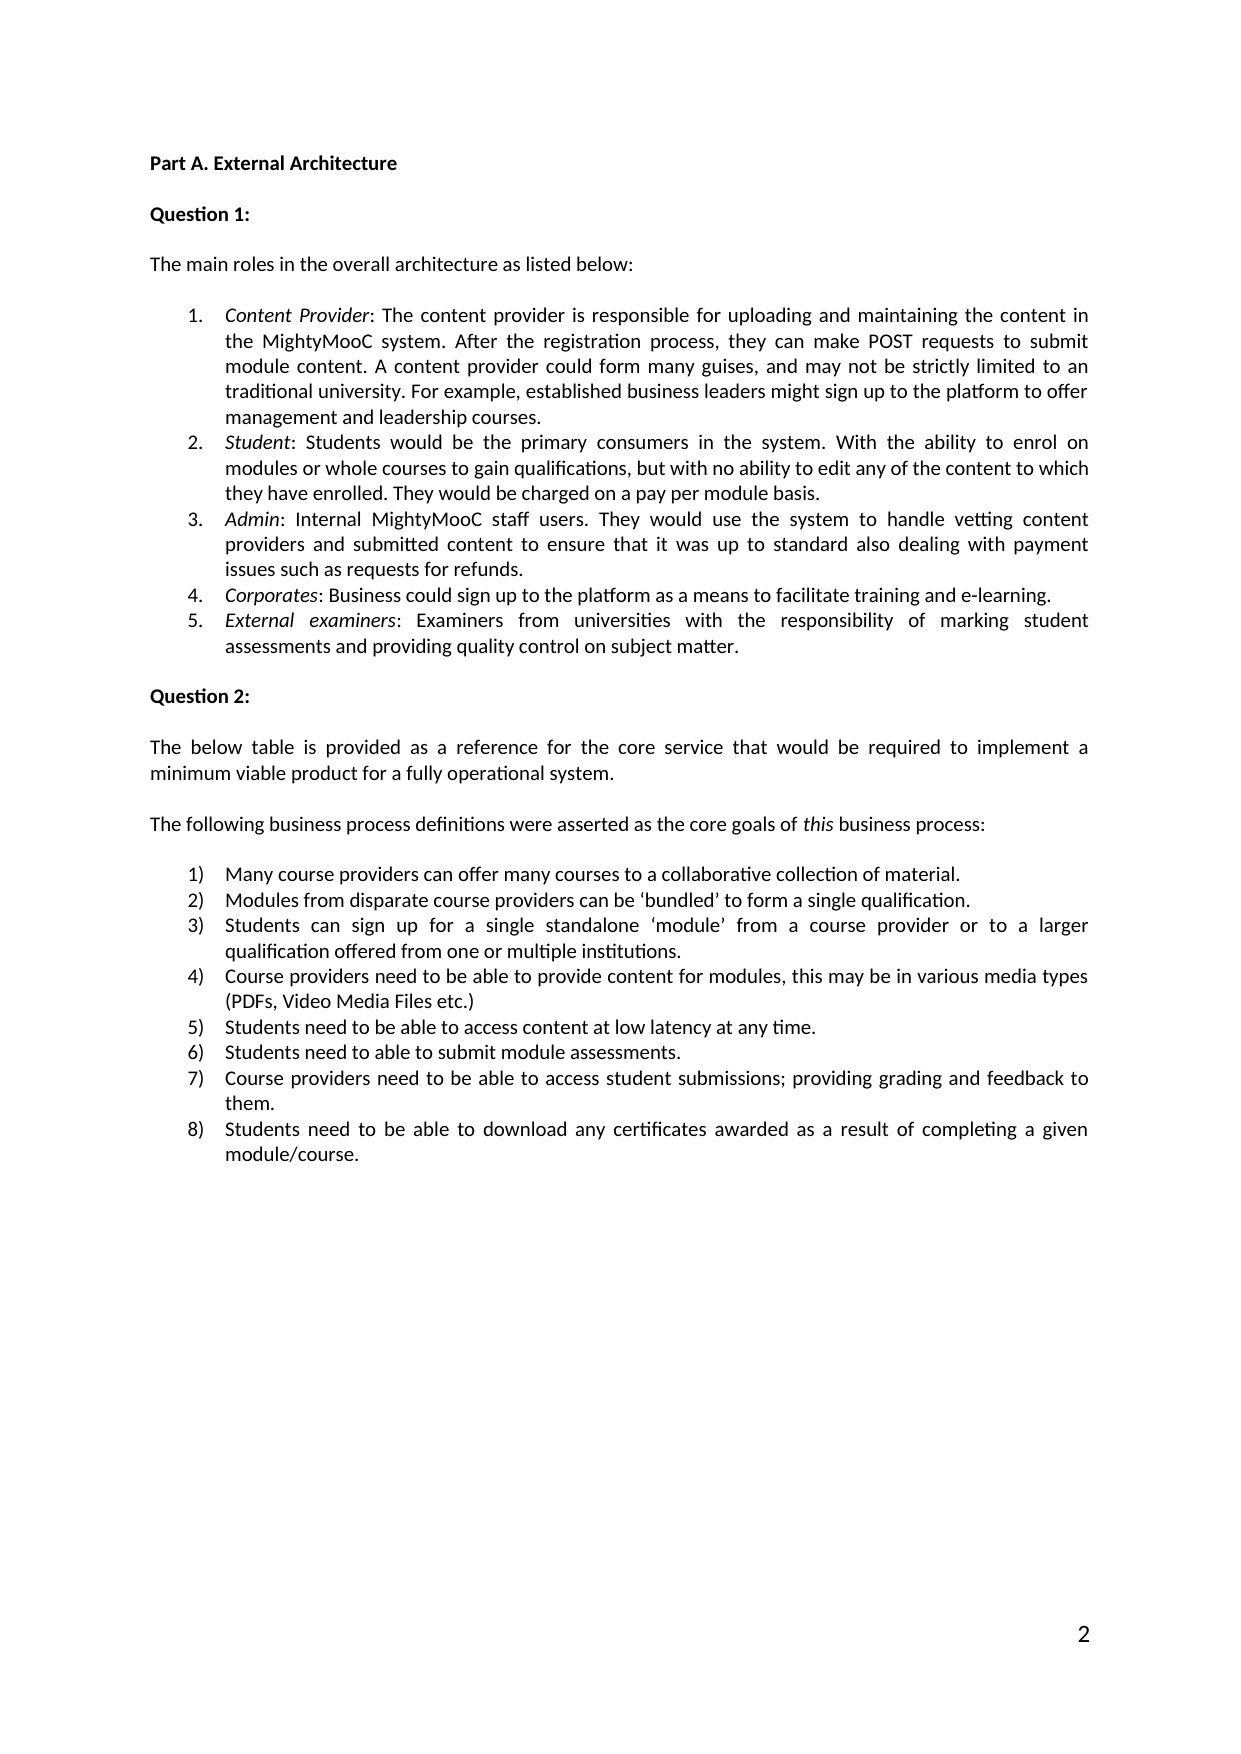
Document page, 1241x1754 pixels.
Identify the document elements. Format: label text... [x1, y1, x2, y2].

list Modules from disparate course providers can be ‘bundled’ to form a single qualification. [187, 887, 1090, 912]
list Students need to be able to download any certificates awarded as a result of completing a given module/course. [187, 1116, 1090, 1167]
list Course providers need to be able to access student submissions; providing grading and feedback to them. [187, 1065, 1090, 1116]
list Course providers need to be able to provide content for modules, this may be in various media types (PDFs, Video Media Files etc.) [187, 963, 1090, 1014]
text The below table is provided as a reference for the core service that would be required to implement a minimum viable product for a fully operational system. [150, 734, 1090, 785]
text The following business process definitions were asserted as the core goals of this business process: [150, 811, 1090, 836]
list Students need to be able to access content at low latency at any time. [187, 1014, 1090, 1039]
text Question 2: [150, 684, 1090, 709]
list Students can sign up for a single standalone ‘module’ from a course provider or to a larger qualification offered from one or multiple institutions. [187, 912, 1090, 963]
list Many course providers can offer many courses to a collaborative collection of material. [187, 862, 1090, 887]
list External examiners: Examiners from universities with the responsibility of marking student assessments and providing quality control on subject matter. [187, 607, 1090, 658]
list Admin: Internal MightyMooC staff users. They would use the system to handle vetting content providers and submitted content to ensure that it was up to standard also dealing with payment issues such as requests for refunds. [187, 506, 1090, 582]
list Corporates: Business could sign up to the platform as a means to facilitate training and e-learning. [187, 582, 1090, 607]
list Student: Students would be the primary consumers in the system. With the ability to enrol on modules or whole courses to gain qualifications, but with no ability to edit any of the content to which they have enrolled. They would be charged on a pay per module basis. [187, 429, 1090, 506]
text Question 1: [150, 201, 1090, 226]
text Part A. External Architecture [150, 150, 1090, 175]
list Students need to able to submit module assessments. [187, 1039, 1090, 1065]
text The main roles in the overall architecture as listed below: [150, 252, 1090, 277]
list Content Provider: The content provider is responsible for uploading and maintaining the content in the MightyMooC system. After the registration process, they can make POST requests to submit module content. A content provider could form many guises, and may not be strictly limited to an traditional university. For example, established business leaders might sign up to the platform to offer management and leadership courses. [187, 302, 1090, 429]
